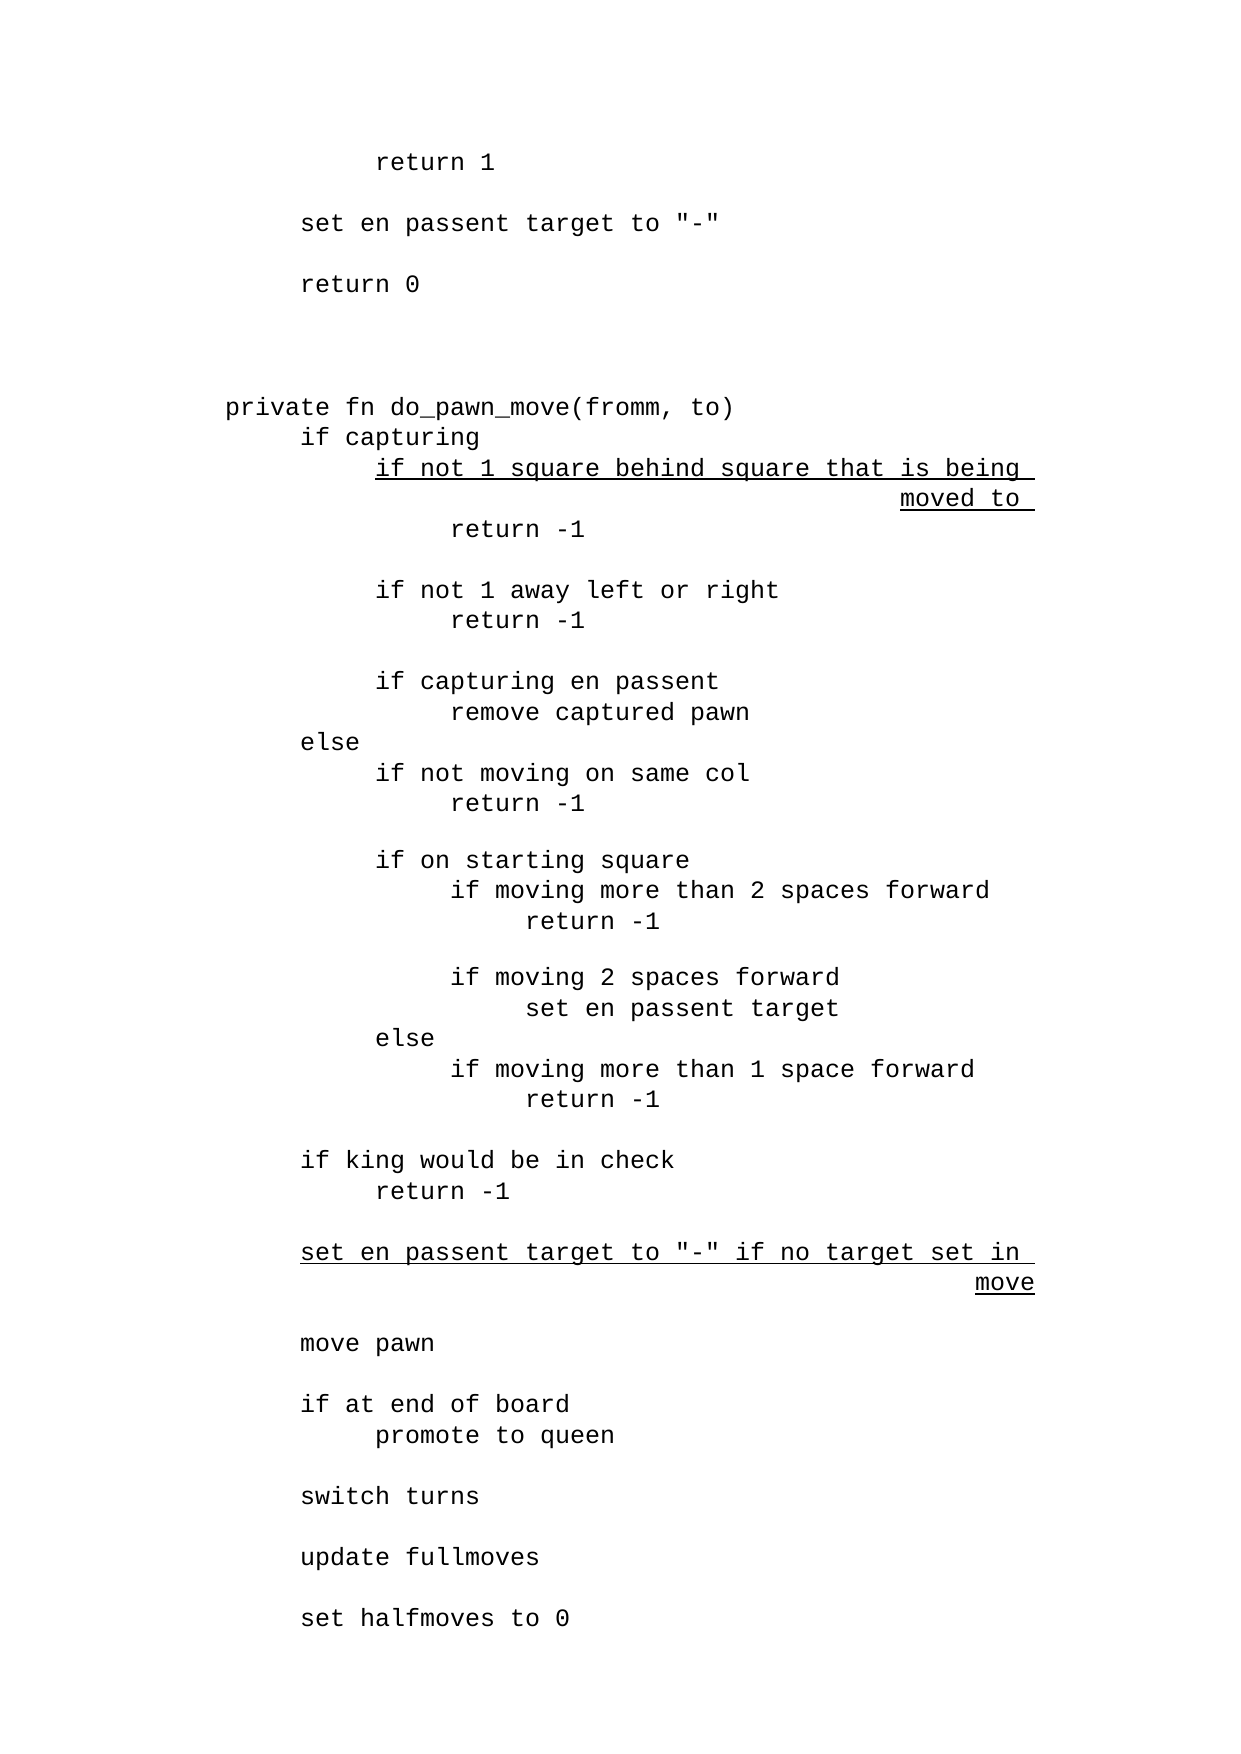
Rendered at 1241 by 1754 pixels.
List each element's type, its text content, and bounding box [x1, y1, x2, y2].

text if on starting square [150, 847, 1090, 876]
text if capturing [150, 425, 1090, 453]
text set en passent target to "-" [150, 211, 1090, 239]
text return 0 [150, 272, 1090, 300]
text return -1 [150, 1087, 1090, 1115]
text return 1 [150, 150, 1090, 178]
text if moving 2 spaces forward [150, 965, 1090, 993]
text else [150, 1026, 1090, 1054]
text set halfmoves to 0 [150, 1606, 1090, 1634]
text return -1 [150, 1178, 1090, 1207]
text return -1 [150, 908, 1090, 937]
text return -1 [150, 608, 1090, 636]
text return -1 [150, 791, 1090, 819]
text if not 1 away left or right [150, 577, 1090, 606]
text switch turns [150, 1483, 1090, 1512]
text return -1 [150, 516, 1090, 544]
text remove captured pawn [150, 699, 1090, 728]
text else [150, 730, 1090, 758]
text update fullmoves [150, 1544, 1090, 1573]
text if moving more than 1 space forward [150, 1056, 1090, 1084]
text if king would be in check [150, 1148, 1090, 1176]
text set en passent target [150, 995, 1090, 1023]
text if capturing en passent [150, 669, 1090, 697]
text if at end of board [150, 1392, 1090, 1420]
text move pawn [150, 1331, 1090, 1359]
text if moving more than 2 spaces forward [150, 878, 1090, 906]
text if not moving on same col [150, 760, 1090, 789]
text promote to queen [150, 1422, 1090, 1451]
text private fn do_pawn_move(fromm, to) [150, 394, 1090, 422]
text if not 1 square behind square that is being moved to [150, 455, 1090, 514]
text set en passent target to "-" if no target set in move [150, 1239, 1090, 1298]
